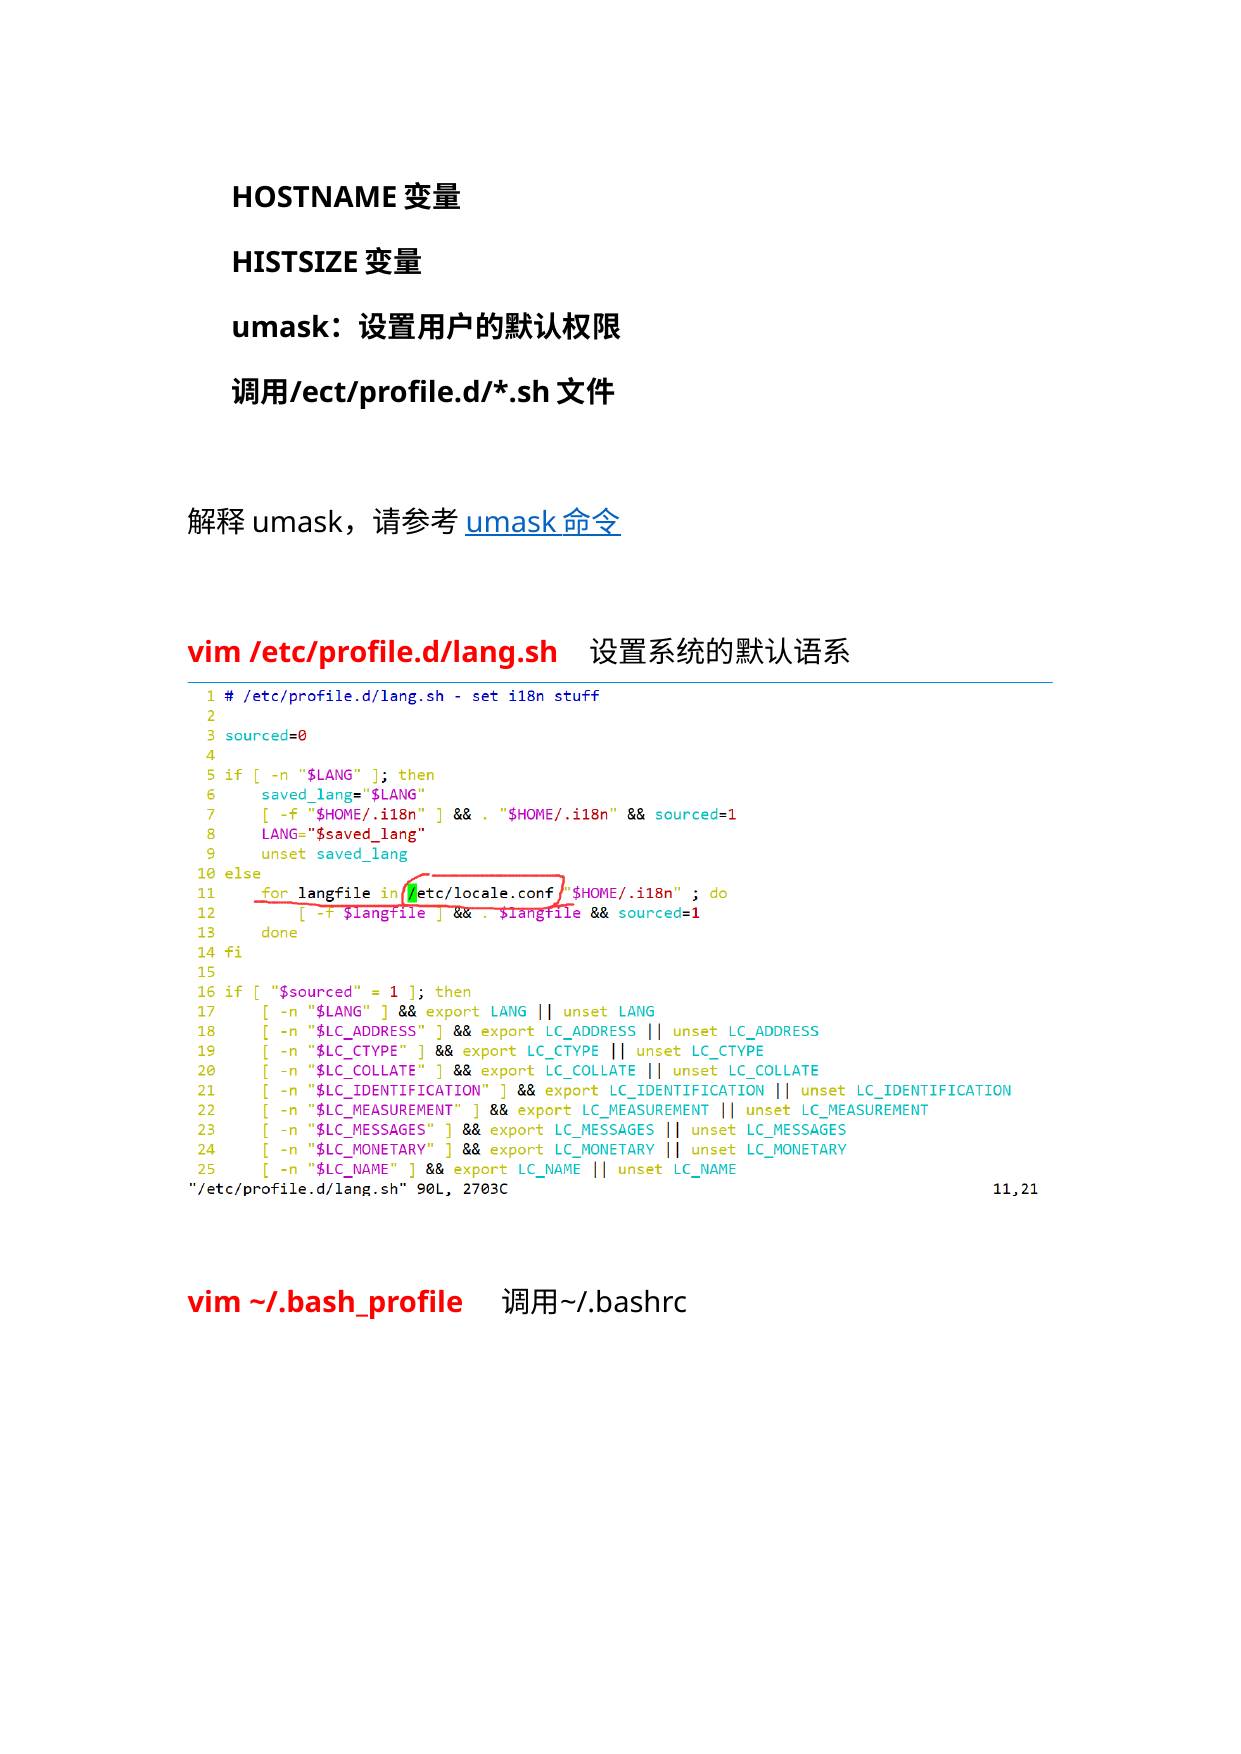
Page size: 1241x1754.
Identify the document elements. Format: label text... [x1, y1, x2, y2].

picture [187, 682, 1053, 1196]
text HOSTNAME变量 [187, 162, 1053, 227]
text vim ~/.bash_profile 调用~/.bashrc [187, 1267, 1053, 1332]
text umask：设置用户的默认权限 [187, 292, 1053, 357]
text HISTSIZE变量 [187, 227, 1053, 292]
text 调用/ect/profile.d/*.sh文件 [187, 357, 1053, 422]
text vim /etc/profile.d/lang.sh 设置系统的默认语系 [187, 617, 1053, 682]
text 解释umask，请参考umask命令 [187, 487, 1053, 552]
